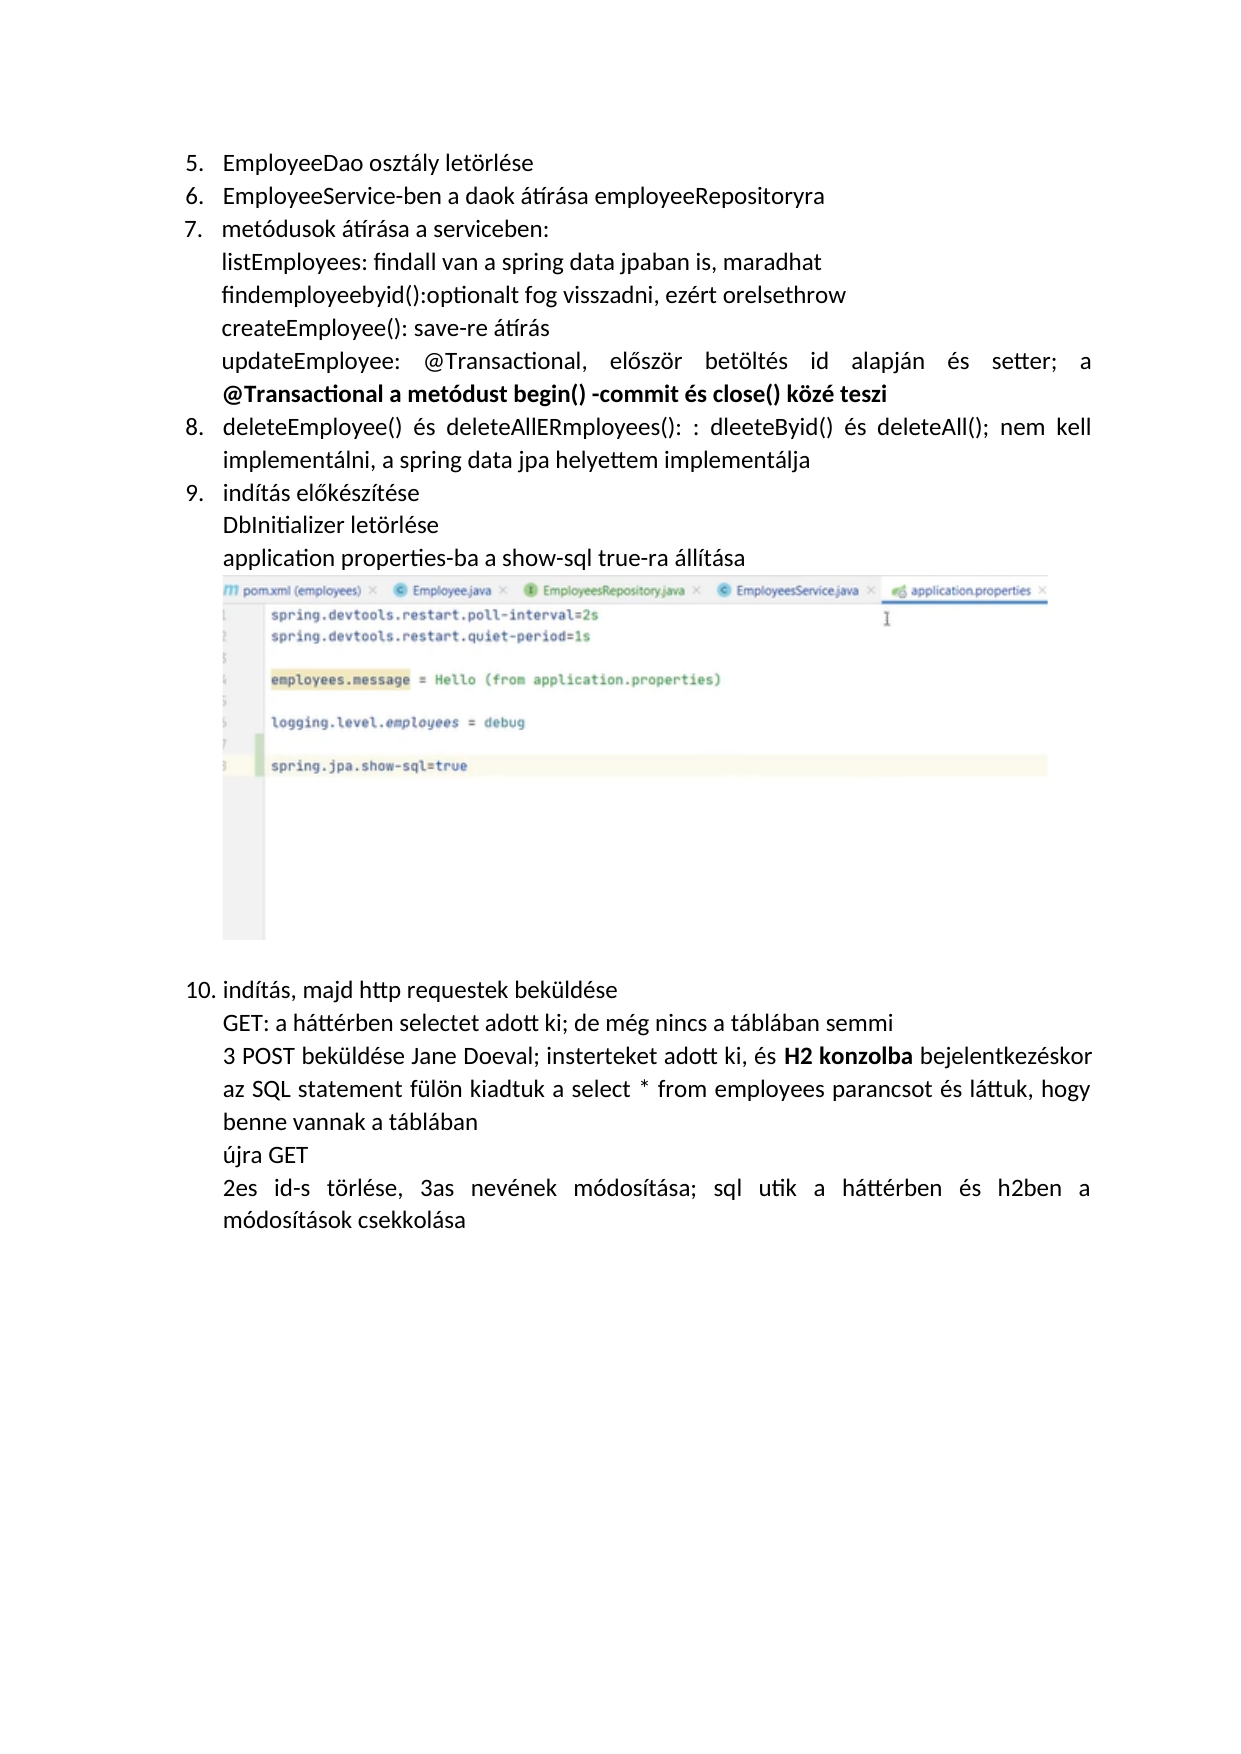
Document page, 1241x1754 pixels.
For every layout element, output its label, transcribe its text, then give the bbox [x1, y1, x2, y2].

text DbInitializer letörlése [223, 510, 1093, 540]
text updateEmployee: @Transactional, először betöltés id alapján és setter; a @Transactional a metódust begin() -commit és close() közé teszi [221, 345, 1093, 408]
list metódusok átírása a serviceben: [184, 213, 1093, 244]
list deleteEmployee() és deleteAllERmployees(): : dleeteByid() és deleteAll(); nem kell implementálni, a spring data jpa helyettem implementálja [185, 411, 1093, 474]
list indítás előkészítése [185, 477, 1093, 507]
list EmployeeDao osztály letörlése [185, 148, 1093, 178]
picture [222, 575, 1048, 940]
list indítás, majd http requestek beküldése [185, 974, 1093, 1005]
text createEmployee(): save-re átírás [221, 312, 1093, 343]
text 3 POST beküldése Jane Doeval; insterteket adott ki, és H2 konzolba bejelentkezéskor az SQL statement fülön kiadtuk a select * from employees parancsot és láttuk, hogy benne vannak a táblában [223, 1040, 1093, 1136]
text application properties-ba a show-sql true-ra állítása [223, 543, 1093, 573]
text findemployeebyid():optionalt fog visszadni, ezért orelsethrow [221, 279, 1093, 310]
list EmployeeService-ben a daok átírása employeeRepositoryra [185, 181, 1093, 211]
text GET: a háttérben selectet adott ki; de még nincs a táblában semmi [223, 1007, 1093, 1038]
text újra GET [223, 1139, 1093, 1169]
text listEmployees: findall van a spring data jpaban is, maradhat [221, 246, 1093, 277]
text 2es id-s törlése, 3as nevének módosítása; sql utik a háttérben és h2ben a módosítások csekkolása [223, 1172, 1093, 1235]
